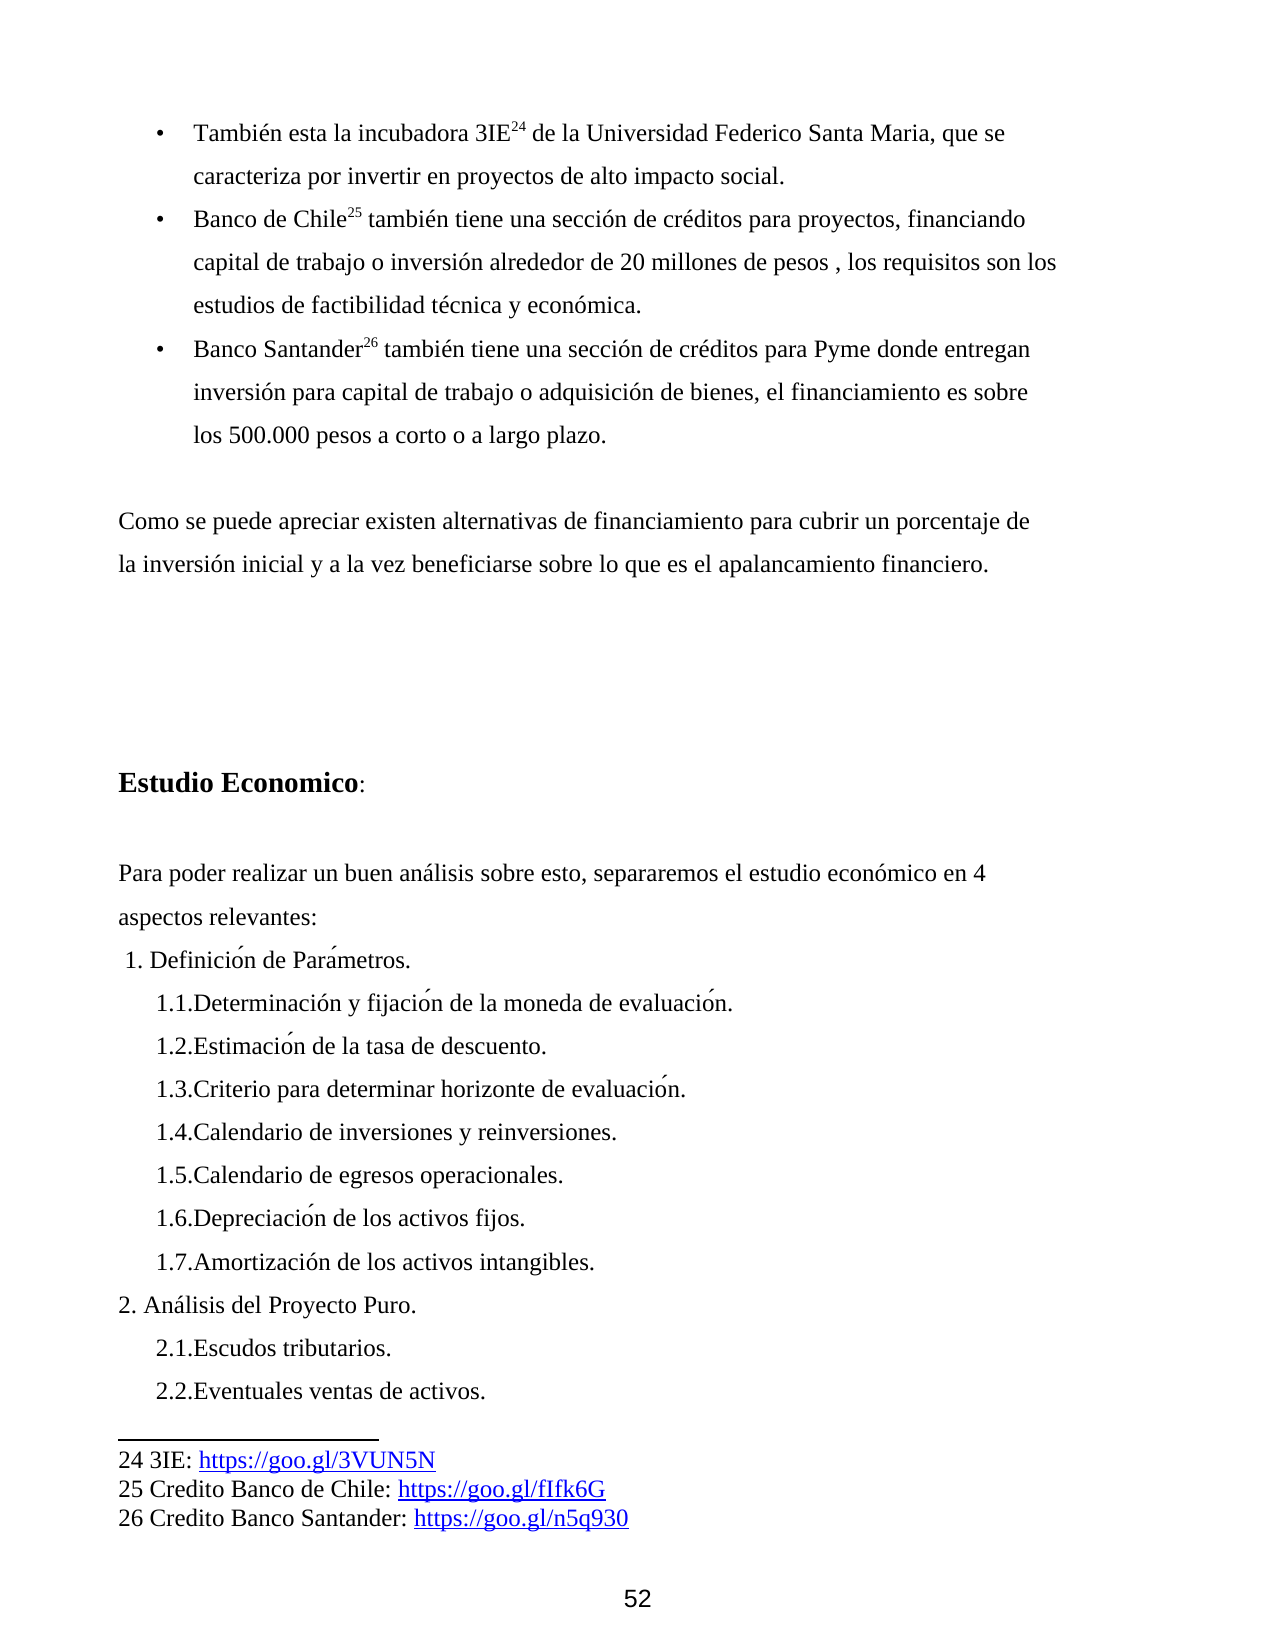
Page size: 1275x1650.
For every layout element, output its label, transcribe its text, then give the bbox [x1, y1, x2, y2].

text 1.3.Criterio para determinar horizonte de evaluación. [156, 1074, 1059, 1103]
text • También esta la incubadora 3IE de la Universidad Federico Santa Maria, que se caracteriza por invertir en proyectos de alto impacto social. [156, 118, 1059, 190]
text Estudio Economico: [118, 765, 1059, 798]
text Para poder realizar un buen análisis sobre esto, separaremos el estudio económico en 4 aspectos relevantes: [118, 858, 1059, 930]
text 1. Definición de Parámetros. [118, 945, 1059, 973]
text 1.6.Depreciación de los activos fijos. [156, 1203, 1059, 1232]
text • Banco de Chile también tiene una sección de créditos para proyectos, financiando capital de trabajo o inversión alrededor de 20 millones de pesos , los requisitos son los estudios de factibilidad técnica y económica. [156, 204, 1059, 319]
text 1.5.Calendario de egresos operacionales. [156, 1160, 1059, 1189]
text 1.1.Determinación y fijación de la moneda de evaluación. [156, 988, 1059, 1017]
text • Banco Santander también tiene una sección de créditos para Pyme donde entregan inversión para capital de trabajo o adquisición de bienes, el financiamiento es sobre los 500.000 pesos a corto o a largo plazo. [156, 334, 1059, 449]
text Como se puede apreciar existen alternativas de financiamiento para cubrir un porcentaje de la inversión inicial y a la vez beneficiarse sobre lo que es el apalancamiento financiero. [118, 506, 1039, 578]
text 1.7.Amortización de los activos intangibles. [156, 1247, 1059, 1275]
text 1.2.Estimación de la tasa de descuento. [156, 1031, 1059, 1060]
text 2.2.Eventuales ventas de activos. [156, 1376, 1059, 1405]
text 2.1.Escudos tributarios. [156, 1333, 1059, 1362]
text 1.4.Calendario de inversiones y reinversiones. [156, 1117, 1059, 1146]
text 2. Análisis del Proyecto Puro. [118, 1290, 1059, 1318]
